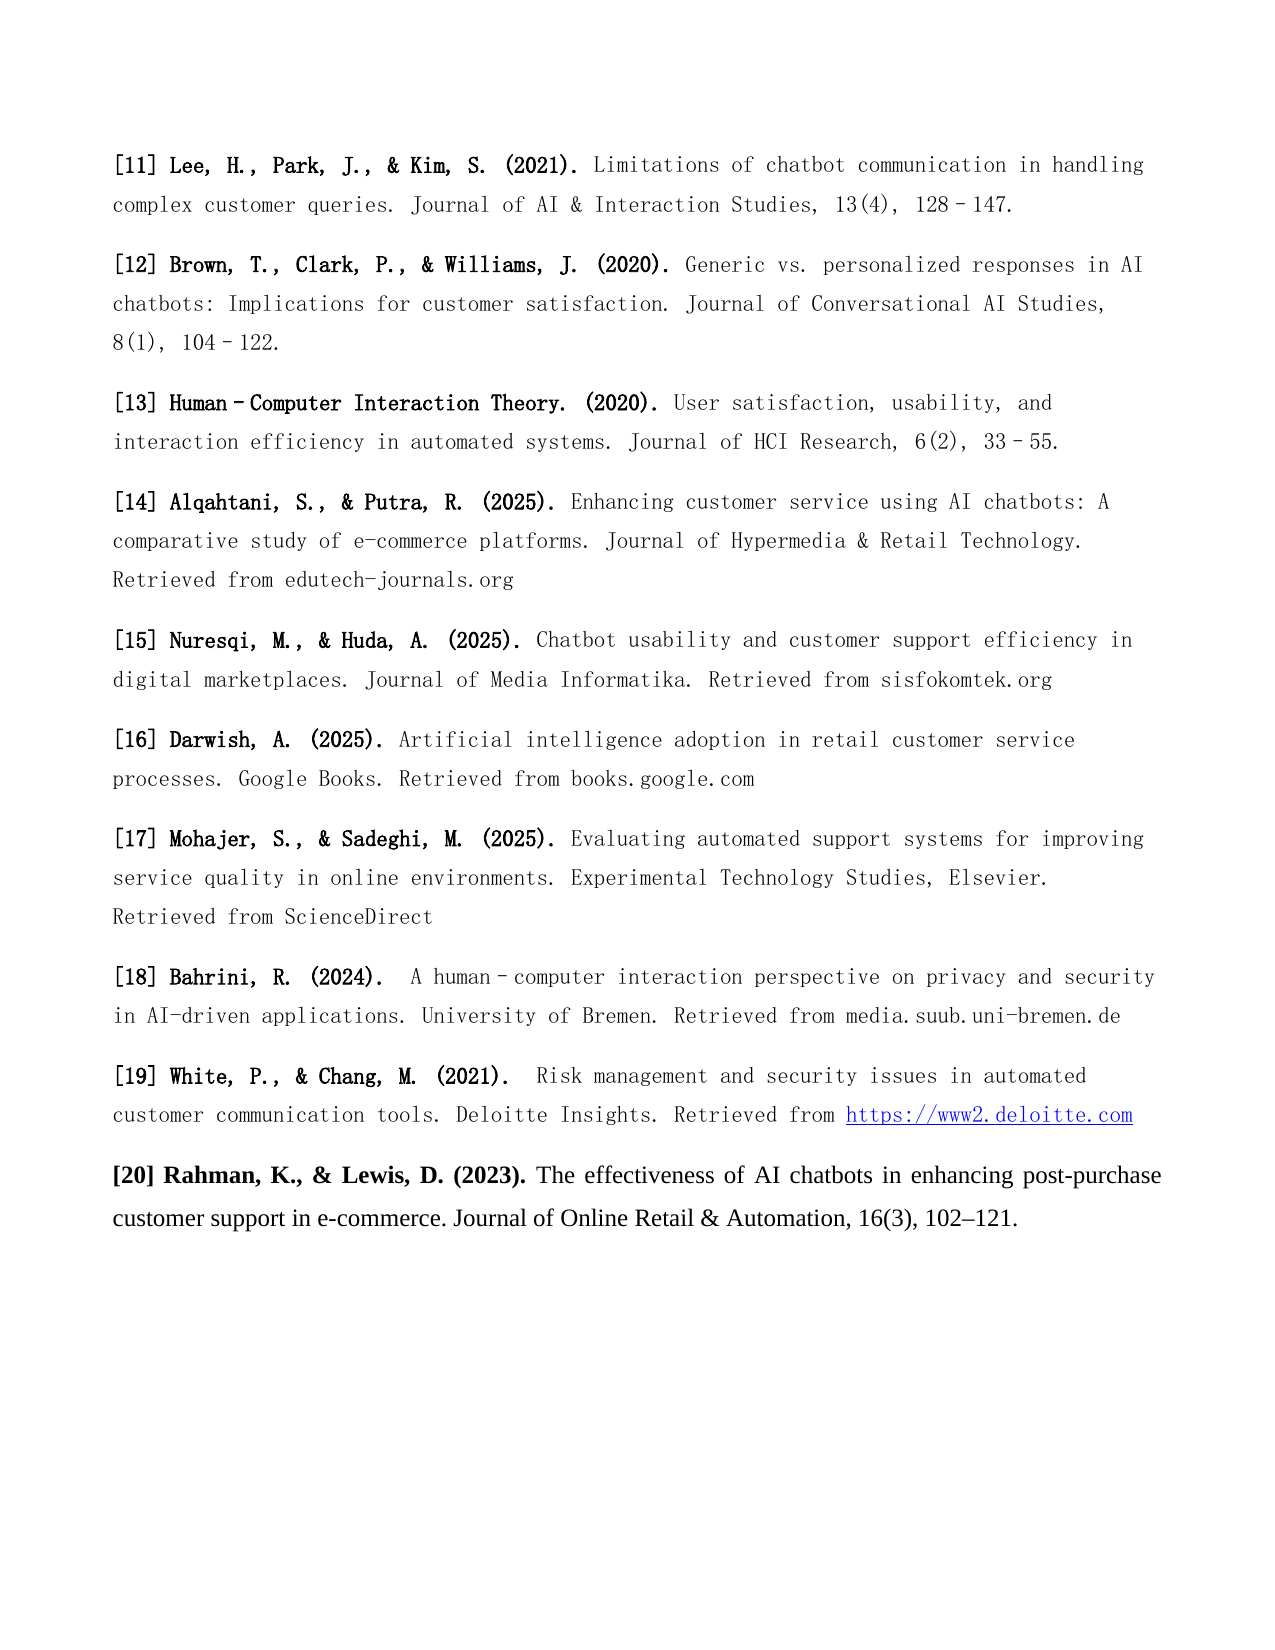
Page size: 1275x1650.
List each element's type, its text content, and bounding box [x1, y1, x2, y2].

text [17] Mohajer, S., & Sadeghi, M. (2025). Evaluating automated support systems for improving service quality in online environments. Experimental Technology Studies, Elsevier. Retrieved from ScienceDirect [112, 823, 1162, 928]
text [19] White, P., & Chang, M. (2021). Risk management and security issues in automated customer communication tools. Deloitte Insights. Retrieved from https://www2.deloitte.com [112, 1061, 1162, 1126]
text [16] Darwish, A. (2025). Artificial intelligence adoption in retail customer service processes. Google Books. Retrieved from books.google.com [112, 724, 1162, 789]
text [14] Alqahtani, S., & Putra, R. (2025). Enhancing customer service using AI chatbots: A comparative study of e-commerce platforms. Journal of Hypermedia & Retail Technology. Retrieved from edutech-journals.org [112, 487, 1162, 591]
text [15] Nuresqi, M., & Huda, A. (2025). Chatbot usability and customer support efficiency in digital marketplaces. Journal of Media Informatika. Retrieved from sisfokomtek.org [112, 625, 1162, 690]
text [18] Bahrini, R. (2024). A human–computer interaction perspective on privacy and security in AI-driven applications. University of Bremen. Retrieved from media.suub.uni-bremen.de [112, 962, 1162, 1027]
text [13] Human–Computer Interaction Theory. (2020). User satisfaction, usability, and interaction efficiency in automated systems. Journal of HCI Research, 6(2), 33–55. [112, 387, 1162, 453]
text [11] Lee, H., Park, J., & Kim, S. (2021). Limitations of chatbot communication in handling complex customer queries. Journal of AI & Interaction Studies, 13(4), 128–147. [112, 150, 1162, 215]
text [20] Rahman, K., & Lewis, D. (2023). The effectiveness of AI chatbots in enhancing post-purchase customer support in e-commerce. Journal of Online Retail & Automation, 16(3), 102–121. [112, 1160, 1162, 1232]
text [12] Brown, T., Clark, P., & Williams, J. (2020). Generic vs. personalized responses in AI chatbots: Implications for customer satisfaction. Journal of Conversational AI Studies, 8(1), 104–122. [112, 249, 1162, 354]
